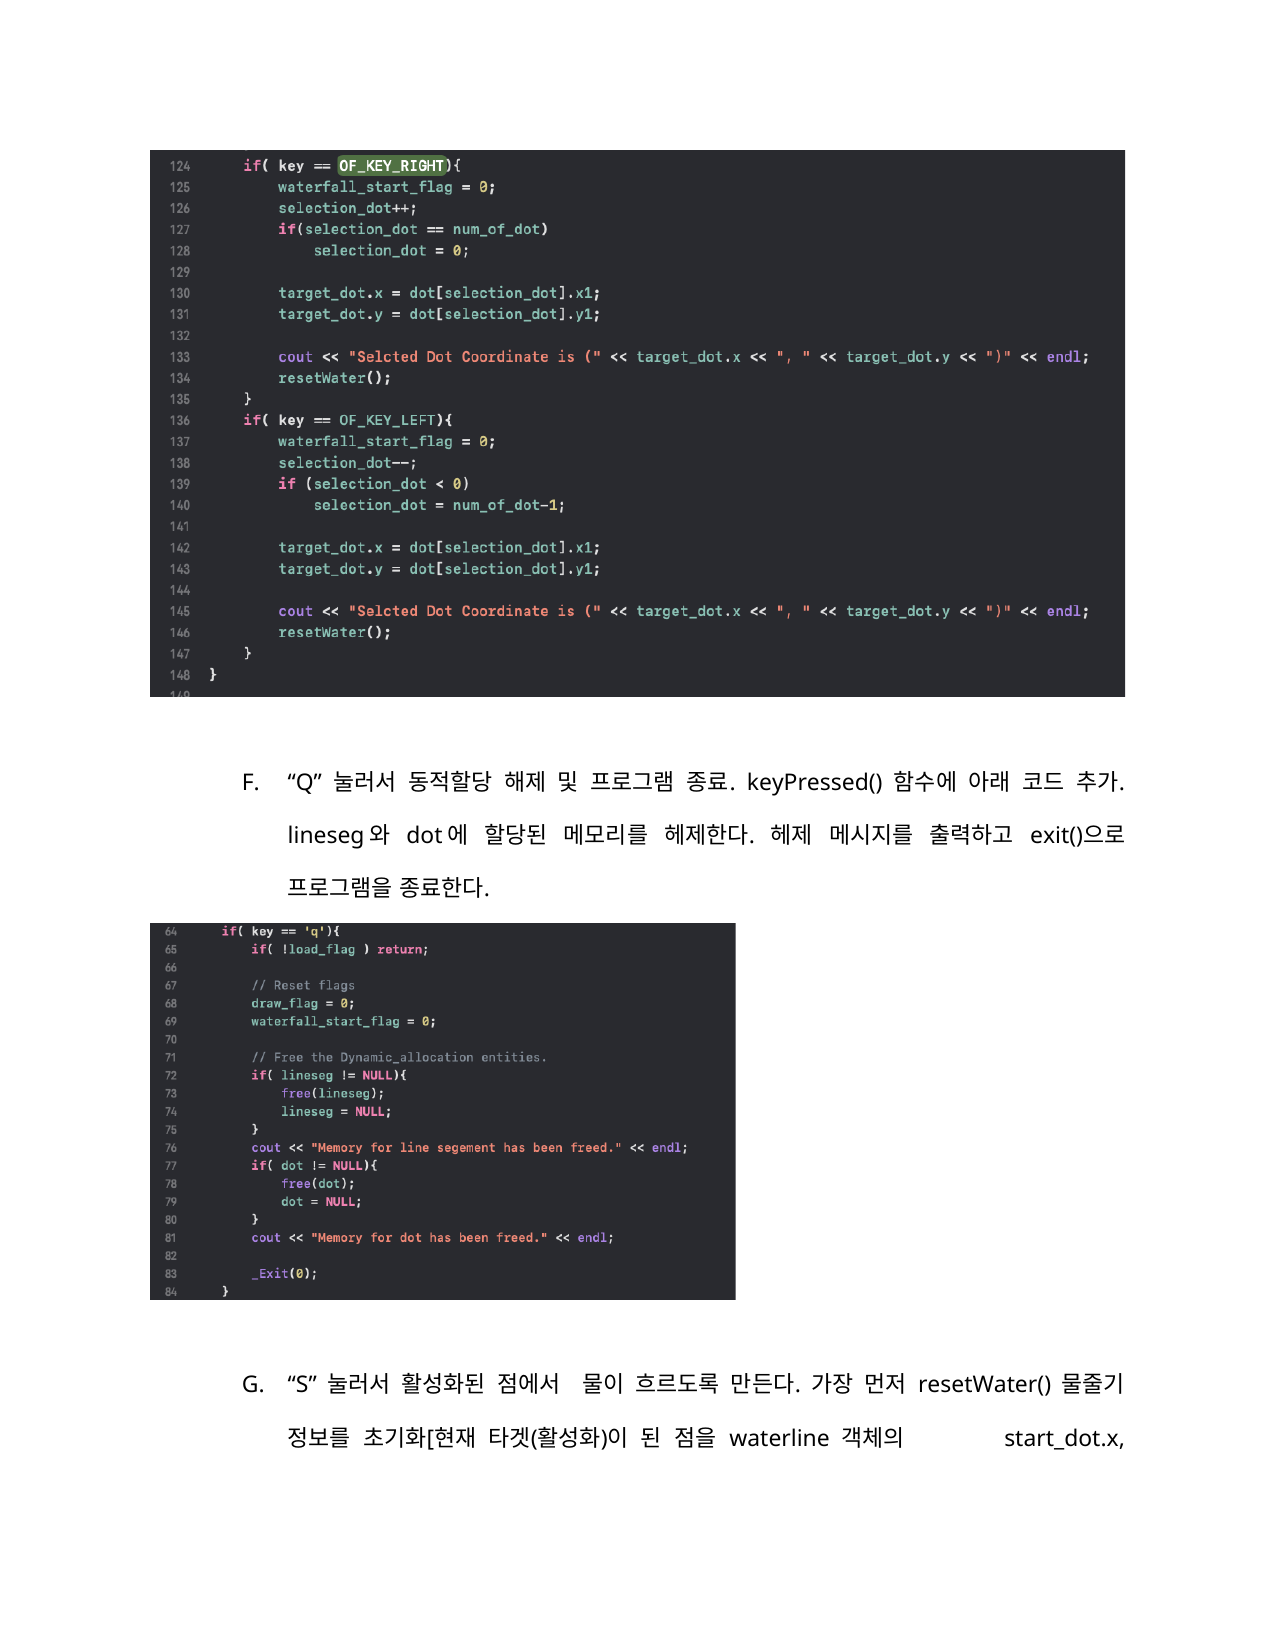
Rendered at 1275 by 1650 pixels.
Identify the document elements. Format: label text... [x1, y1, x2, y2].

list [242, 1366, 1125, 1453]
picture [150, 150, 1125, 697]
picture [150, 923, 736, 1300]
list “Q” 눌러서 동적할당 해제 및 프로그램 종료. keyPressed() 함수에 아래 코드 추가. lineseg와 dot에 할당된 메모리를 헤제한다. 헤제 메시지를 출력하고 exit()으로 프로그램을 종료한다. [242, 763, 1125, 903]
